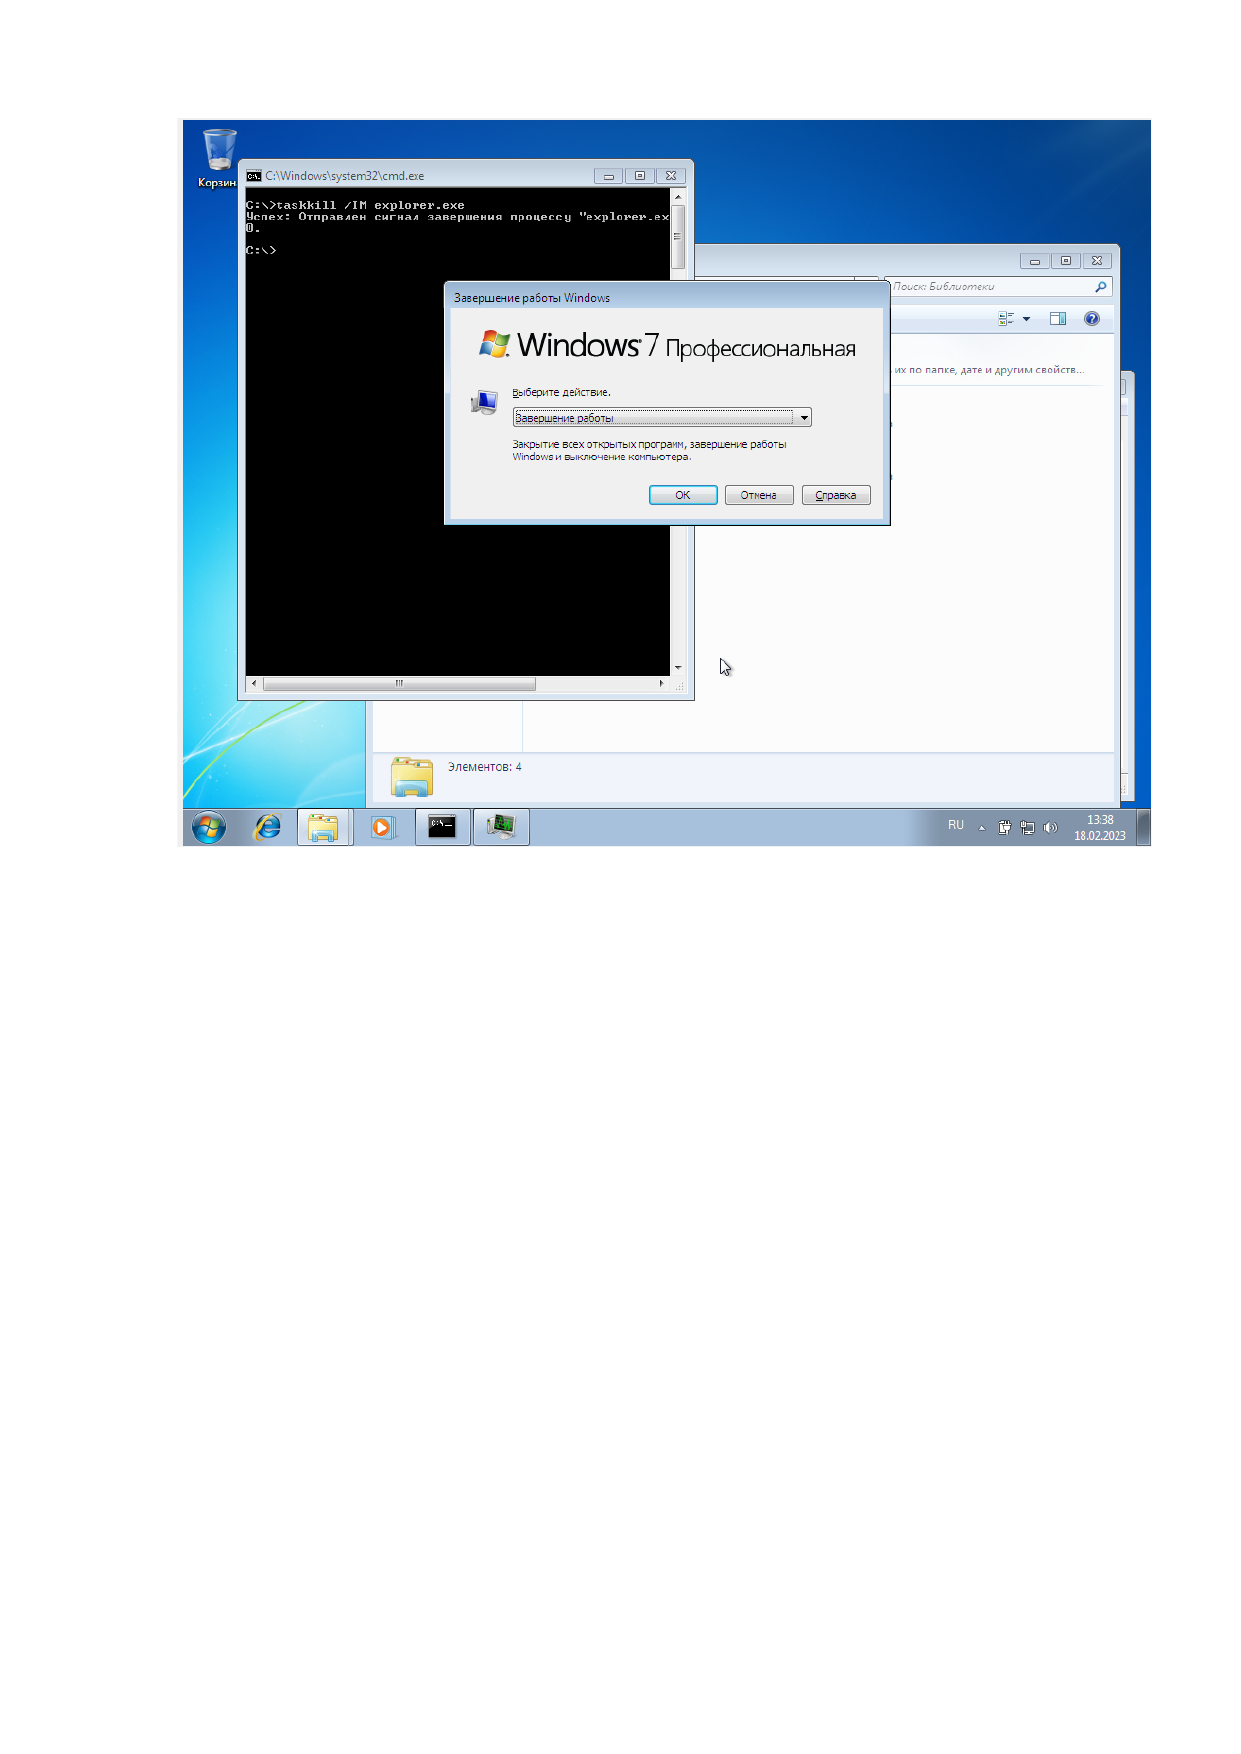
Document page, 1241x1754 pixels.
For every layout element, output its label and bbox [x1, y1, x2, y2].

picture [177, 118, 1152, 847]
